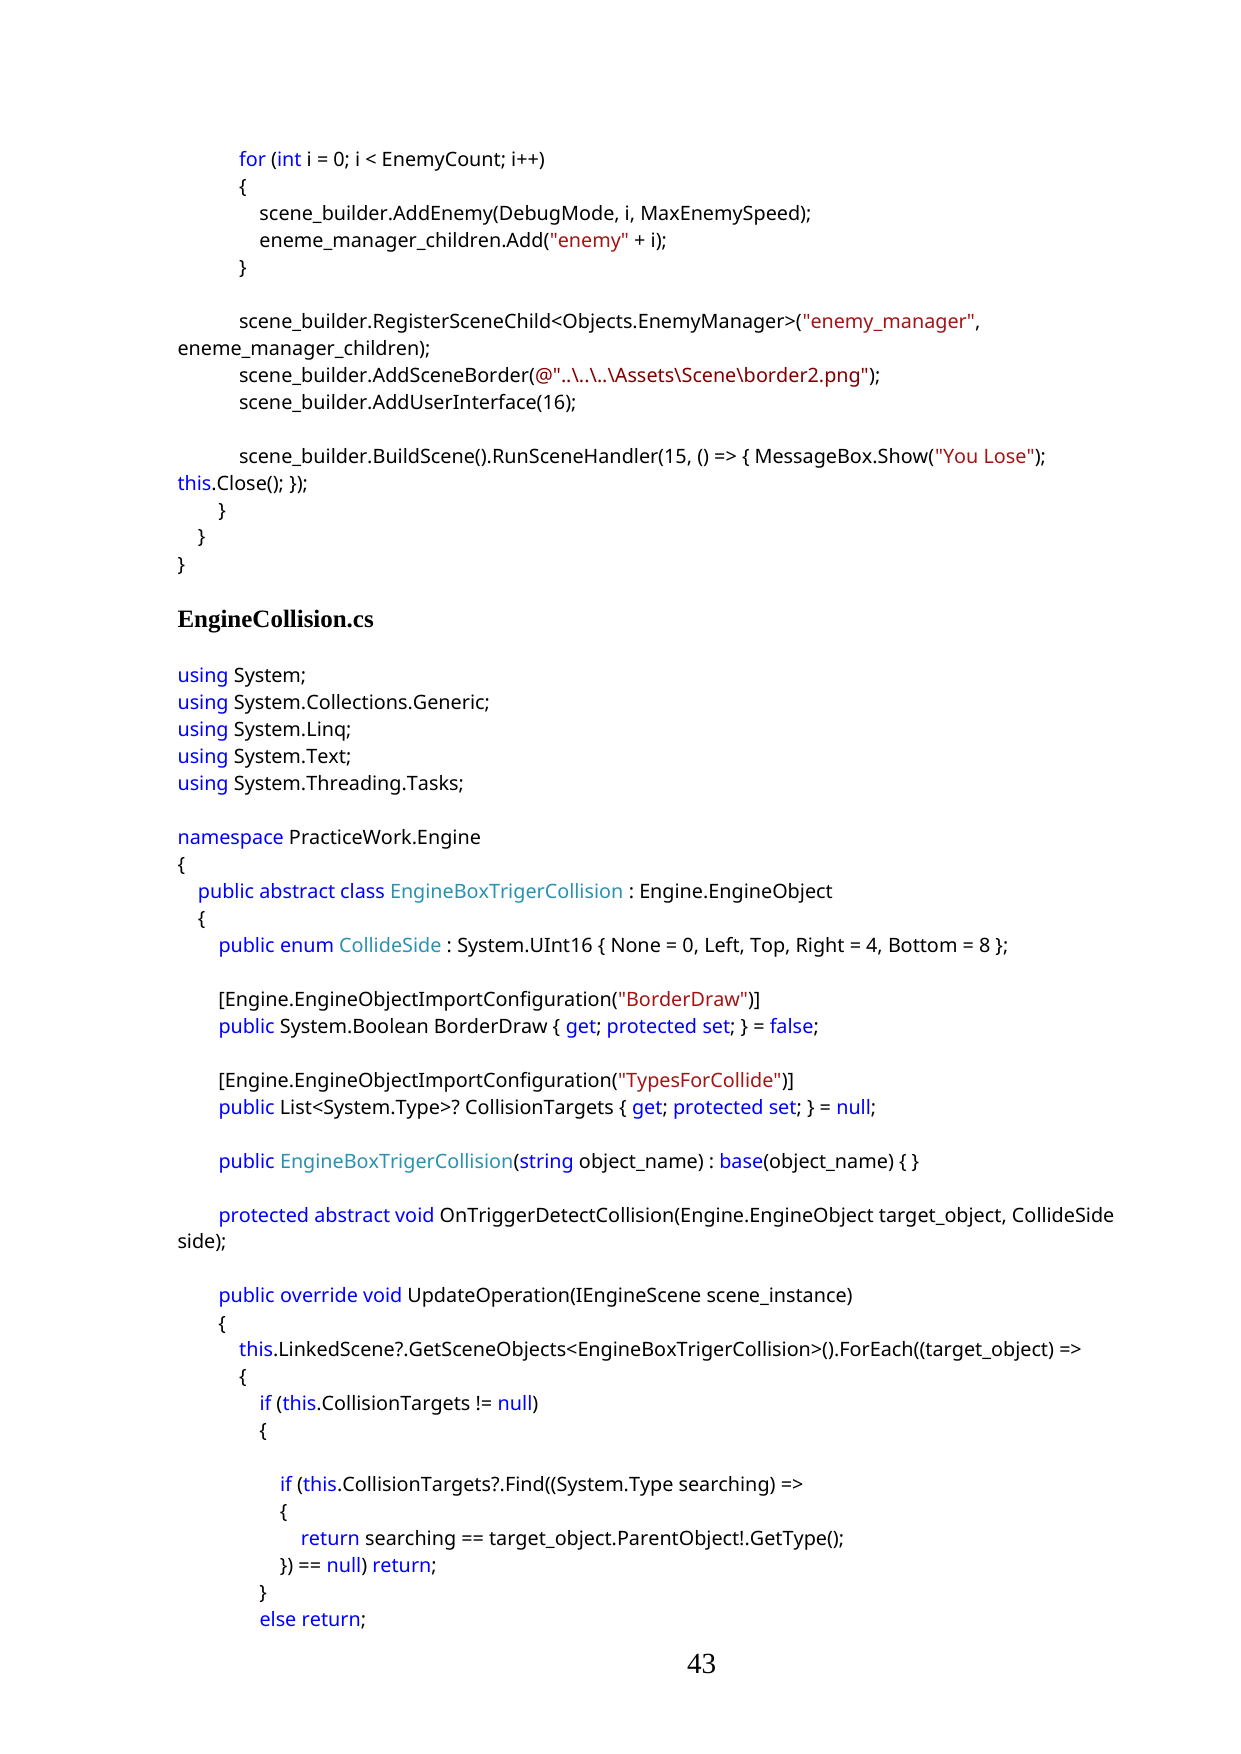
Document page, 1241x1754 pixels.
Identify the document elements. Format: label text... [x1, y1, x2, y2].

text public EngineBoxTrigerCollision(string object_name) : base(object_name) { } [177, 1147, 1152, 1174]
text public abstract class EngineBoxTrigerCollision : Engine.EngineObject [177, 877, 1152, 904]
text using System.Threading.Tasks; [177, 769, 1152, 796]
text if (this.CollisionTargets?.Find((System.Type searching) => [177, 1471, 1152, 1498]
text { [177, 1498, 1152, 1524]
text scene_builder.AddUserInterface(16); [177, 388, 1152, 415]
text namespace PracticeWork.Engine [177, 823, 1152, 850]
text using System; [177, 661, 1152, 688]
text using System.Linq; [177, 715, 1152, 742]
text if (this.CollisionTargets != null) [177, 1390, 1152, 1417]
text scene_builder.AddEnemy(DebugMode, i, MaxEnemySpeed); [177, 199, 1152, 226]
text } [177, 253, 1152, 280]
text public List<System.Type>? CollisionTargets { get; protected set; } = null; [177, 1093, 1152, 1120]
text { [177, 172, 1152, 199]
text using System.Collections.Generic; [177, 688, 1152, 715]
text [Engine.EngineObjectImportConfiguration("TypesForCollide")] [177, 1066, 1152, 1093]
text { [177, 904, 1152, 931]
text scene_builder.BuildScene().RunSceneHandler(15, () => { MessageBox.Show("You Lose"); this.Close(); }); [177, 442, 1152, 496]
text } [177, 550, 1152, 577]
text [Engine.EngineObjectImportConfiguration("BorderDraw")] [177, 985, 1152, 1012]
text { [177, 850, 1152, 877]
text eneme_manager_children.Add("enemy" + i); [177, 226, 1152, 253]
text this.LinkedScene?.GetSceneObjects<EngineBoxTrigerCollision>().ForEach((target_object) => [177, 1336, 1152, 1363]
text }) == null) return; [177, 1552, 1152, 1578]
text } [177, 523, 1152, 550]
text for (int i = 0; i < EnemyCount; i++) [177, 145, 1152, 172]
text public enum CollideSide : System.UInt16 { None = 0, Left, Top, Right = 4, Bottom = 8 }; [177, 931, 1152, 958]
text using System.Text; [177, 742, 1152, 769]
text { [177, 1363, 1152, 1390]
text public System.Boolean BorderDraw { get; protected set; } = false; [177, 1012, 1152, 1039]
text scene_builder.RegisterSceneChild<Objects.EnemyManager>("enemy_manager", eneme_manager_children); [177, 307, 1152, 361]
text protected abstract void OnTriggerDetectCollision(Engine.EngineObject target_object, CollideSide side); [177, 1201, 1152, 1255]
text EngineCollision.cs [177, 604, 1152, 632]
text return searching == target_object.ParentObject!.GetType(); [177, 1524, 1152, 1552]
text public override void UpdateOperation(IEngineScene scene_instance) [177, 1282, 1152, 1309]
text } [177, 1578, 1152, 1606]
text { [177, 1309, 1152, 1336]
text scene_builder.AddSceneBorder(@"..\..\..\Assets\Scene\border2.png"); [177, 361, 1152, 388]
text { [177, 1417, 1152, 1444]
text else return; [177, 1606, 1152, 1632]
text } [177, 496, 1152, 523]
